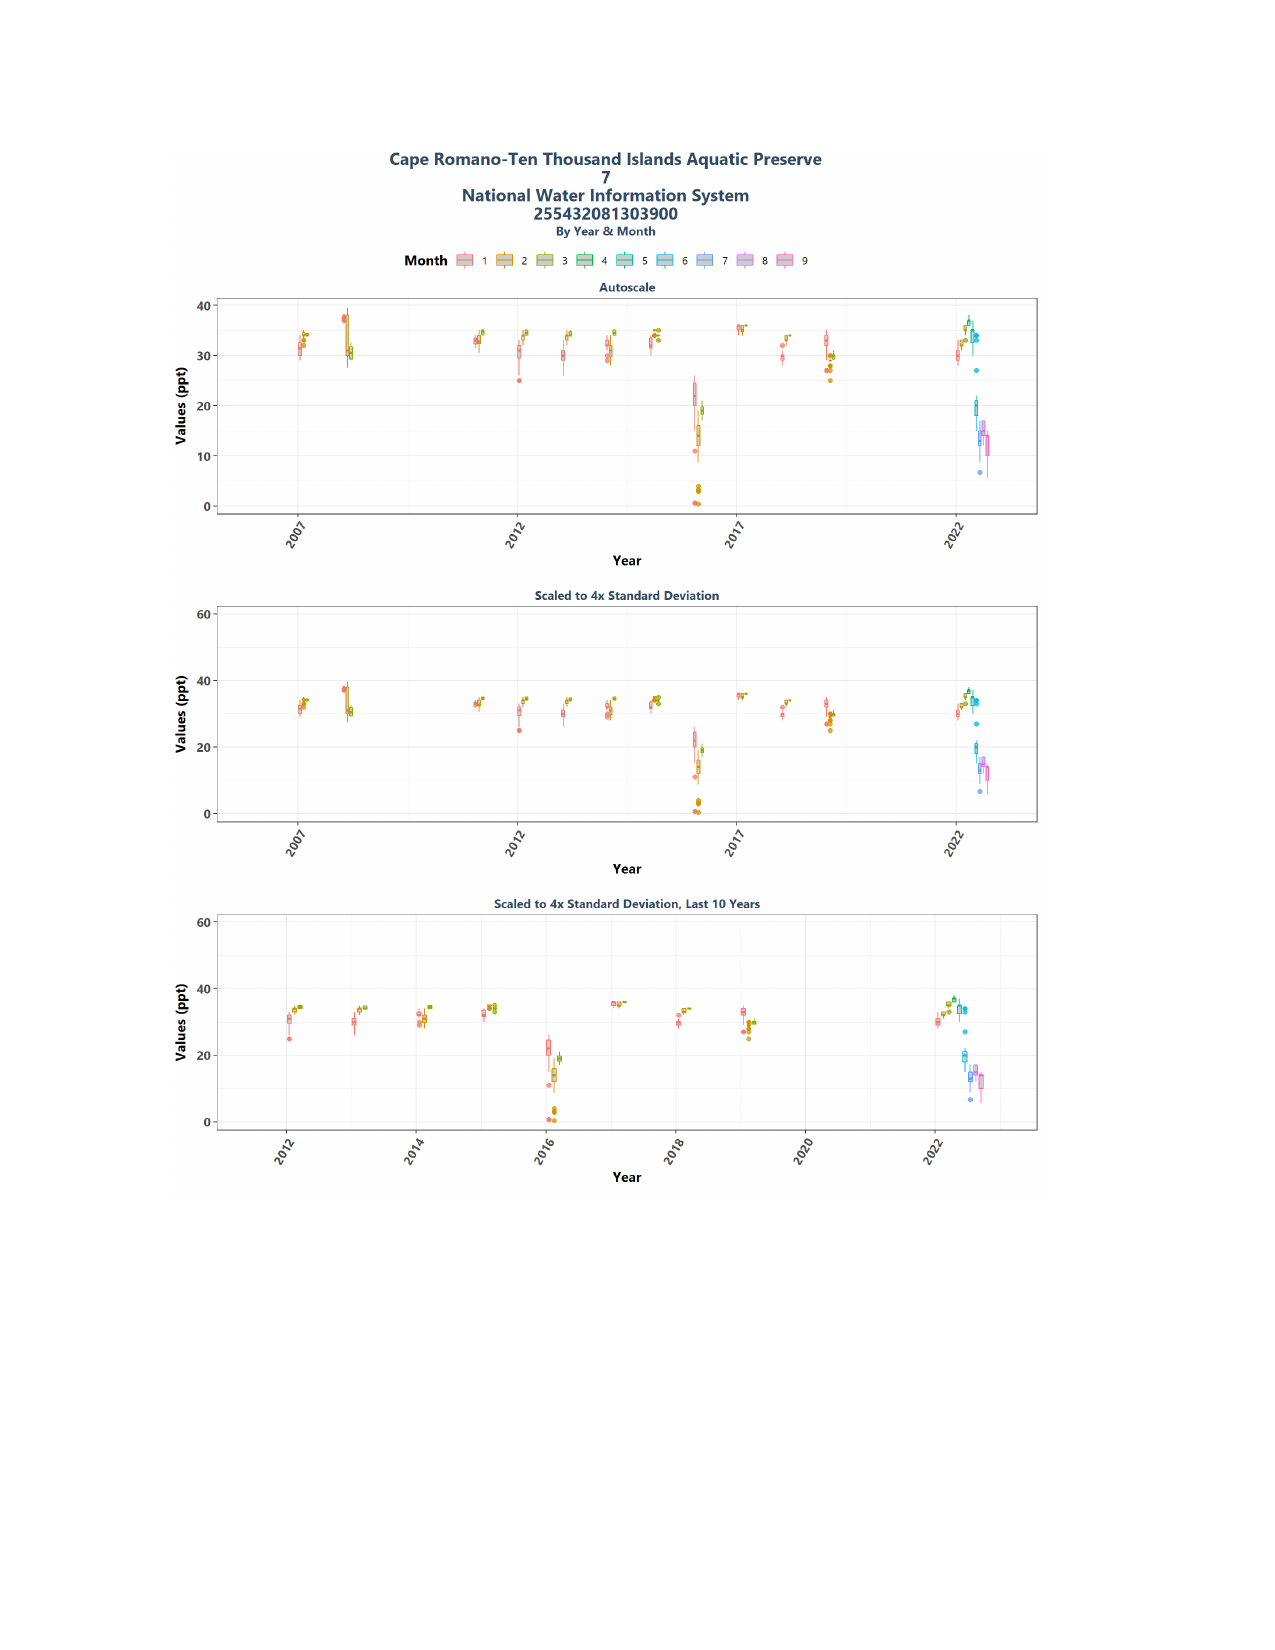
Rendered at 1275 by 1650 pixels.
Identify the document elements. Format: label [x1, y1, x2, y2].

picture [168, 150, 1044, 1200]
